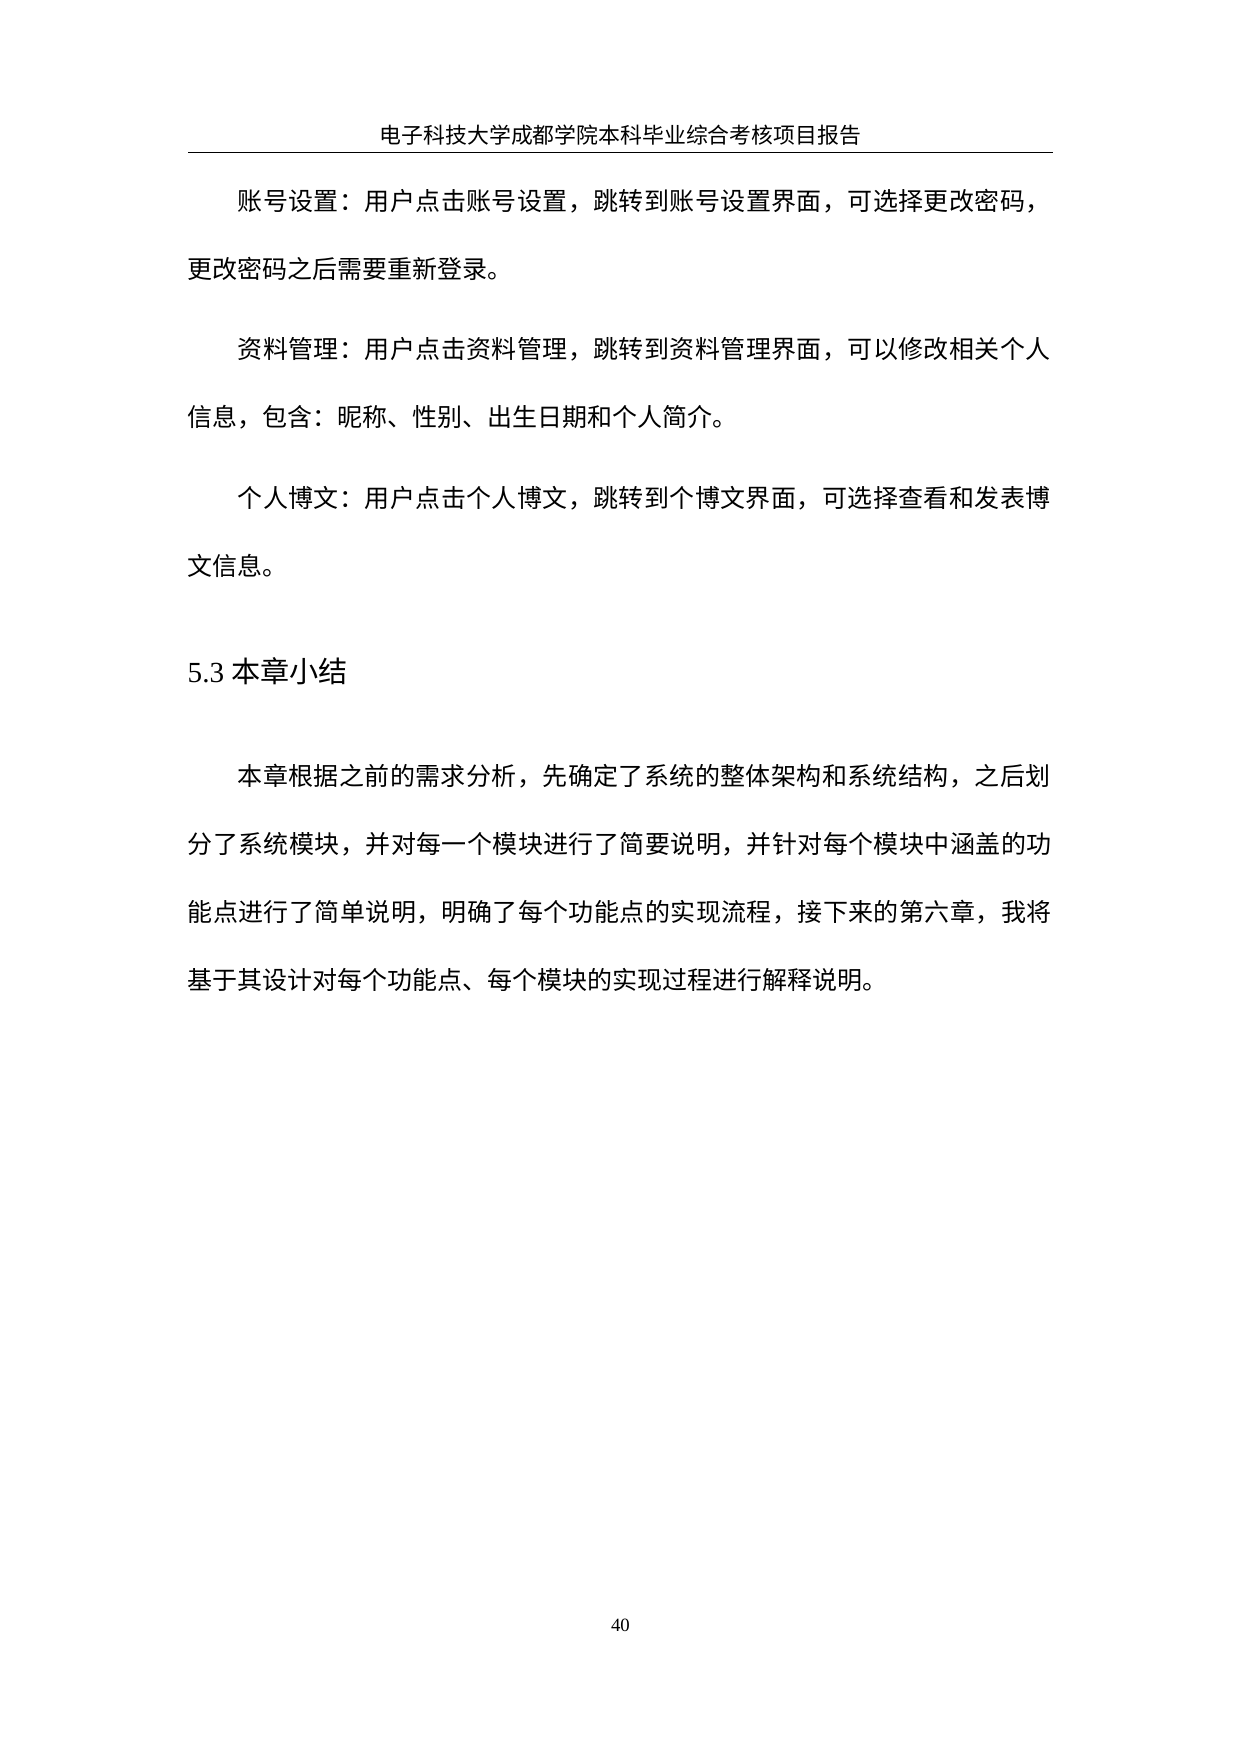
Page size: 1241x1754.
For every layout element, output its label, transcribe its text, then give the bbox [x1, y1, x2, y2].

text 账号设置：用户点击账号设置，跳转到账号设置界面，可选择更改密码，更改密码之后需要重新登录。 [187, 166, 1053, 301]
text 个人博文：用户点击个人博文，跳转到个博文界面，可选择查看和发表博文信息。 [187, 462, 1053, 598]
text 本章根据之前的需求分析，先确定了系统的整体架构和系统结构，之后划分了系统模块，并对每一个模块进行了简要说明，并针对每个模块中涵盖的功能点进行了简单说明，明确了每个功能点的实现流程，接下来的第六章，我将基于其设计对每个功能点、每个模块的实现过程进行解释说明。 [187, 741, 1053, 1013]
text 资料管理：用户点击资料管理，跳转到资料管理界面，可以修改相关个人信息，包含：昵称、性别、出生日期和个人简介。 [187, 314, 1053, 450]
subtitle 5.3 本章小结 [187, 636, 1053, 703]
